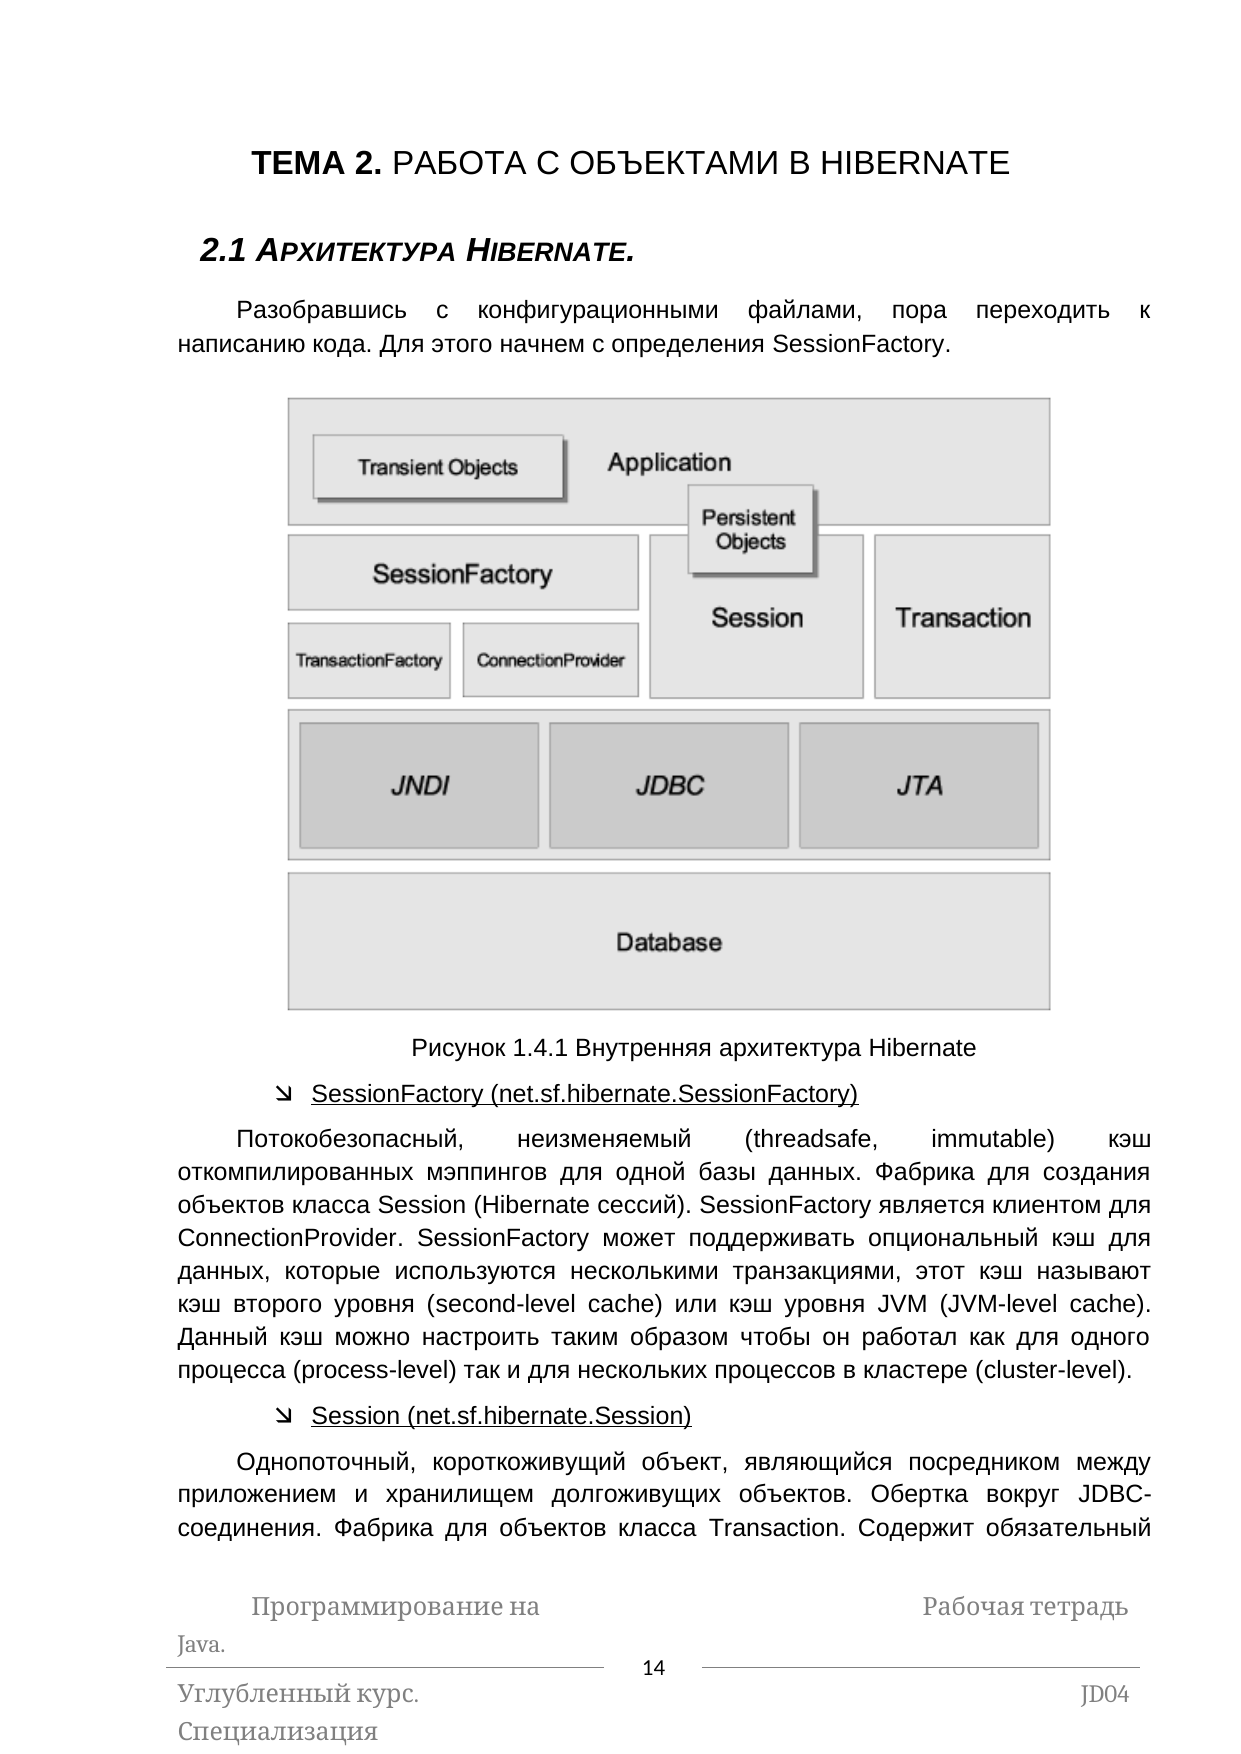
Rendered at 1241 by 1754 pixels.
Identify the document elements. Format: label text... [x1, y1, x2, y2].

text 2.1 Архитектура Hibernate. [200, 231, 1152, 269]
text Тема 2. Работа с объектами в Hibernate [177, 143, 1152, 182]
text Разобравшись с конфигурационными файлами, пора переходить к написанию кода. Для этого начнем с определения SessionFactory. [177, 296, 1152, 357]
text Рисунок 1.4.1 Внутренняя архитектура Hibernate [177, 1033, 1152, 1062]
text Потокобезопасный, неизменяемый (threadsafe, immutable) кэш откомпилированных мэппингов для одной базы данных. Фабрика для создания объектов класса Session (Hibernate сессий). SessionFactory является клиентом для ConnectionProvider. SessionFactory может поддерживать опциональный кэш для данных, которые используются несколькими транзакциями, этот кэш называют кэш второго уровня (second-level cache) или кэш уровня JVM (JVM-level cache). Данный кэш можно настроить таким образом чтобы он работал как для одного процесса (process-level) так и для нескольких процессов в кластере (cluster-level). [177, 1124, 1152, 1384]
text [177, 1446, 1152, 1541]
list SessionFactory (net.sf.hibernate.SessionFactory) [274, 1078, 1152, 1107]
list Session (net.sf.hibernate.Session) [274, 1401, 1152, 1430]
